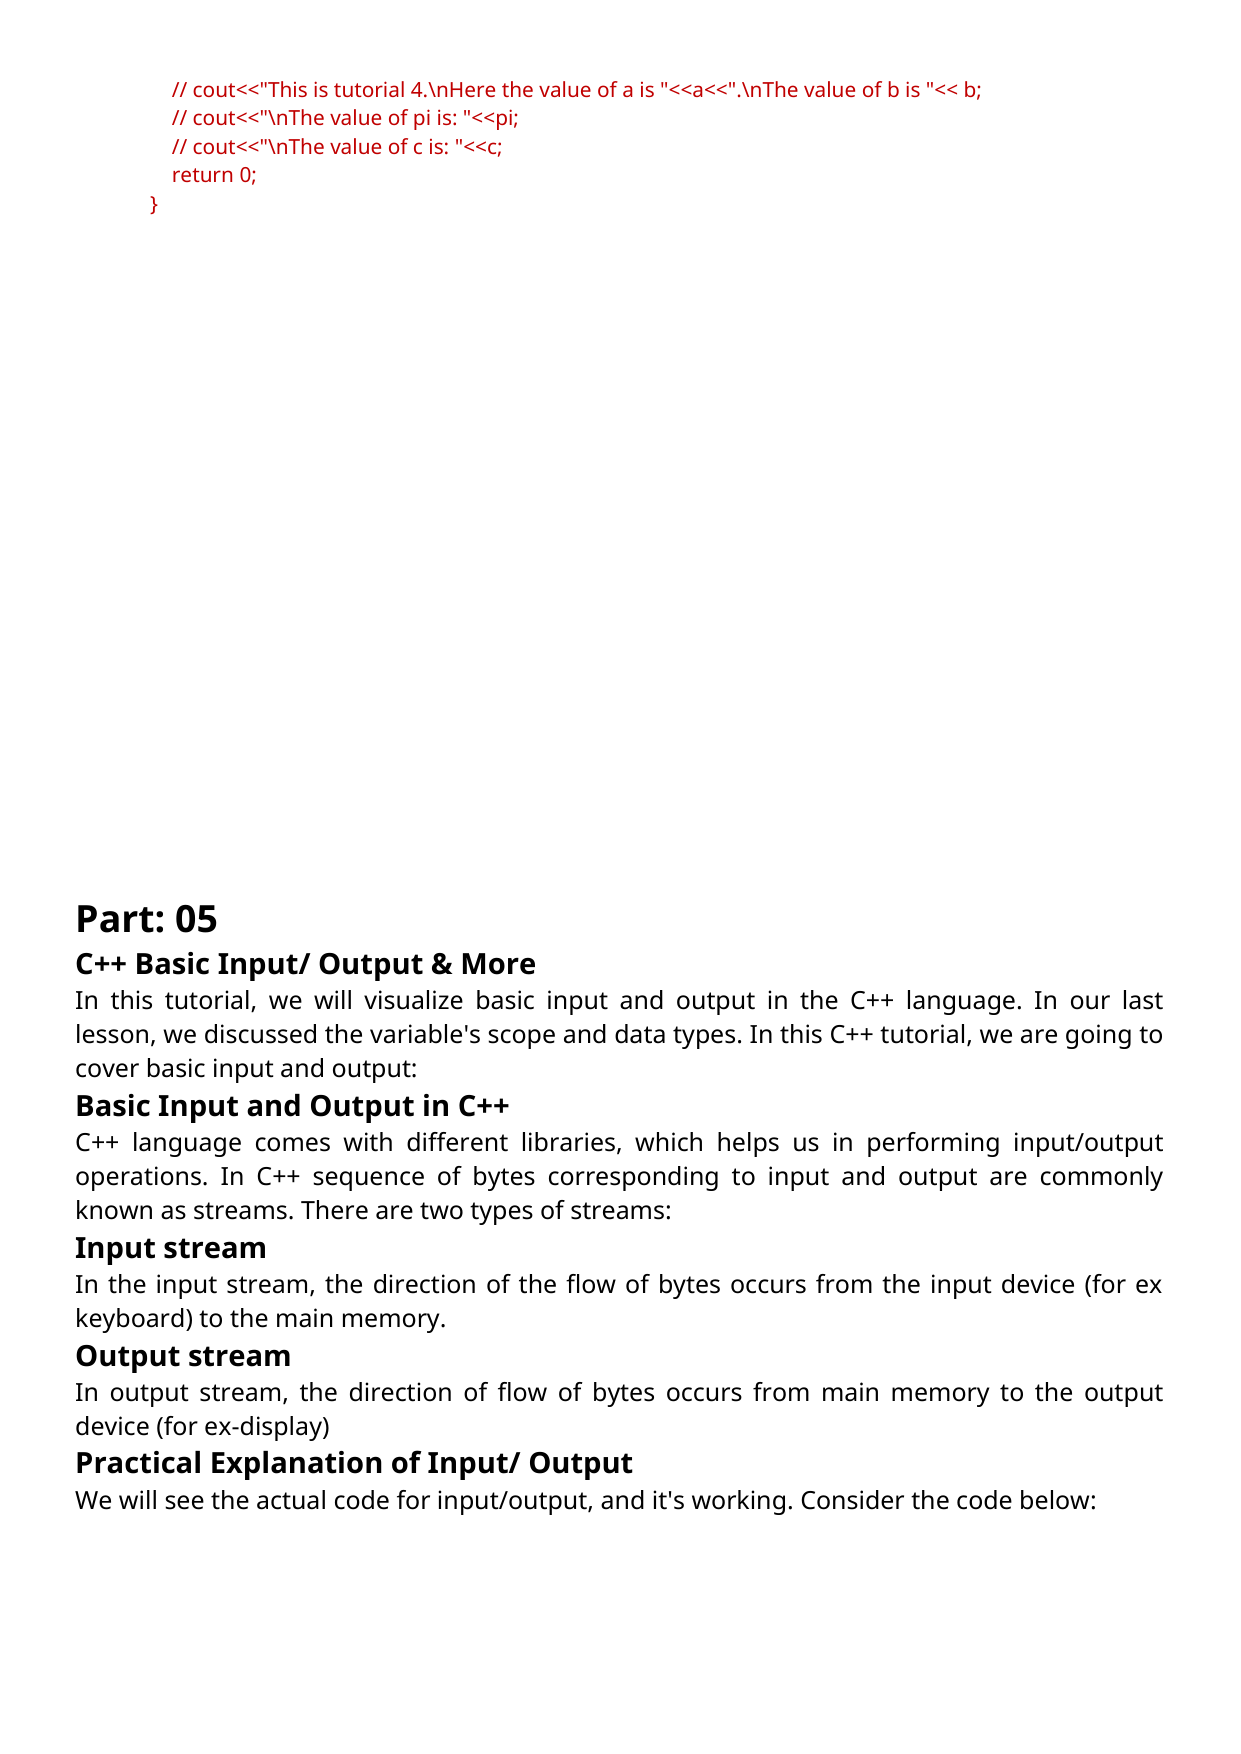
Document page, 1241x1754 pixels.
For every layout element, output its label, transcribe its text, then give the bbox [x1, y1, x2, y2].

text In output stream, the direction of flow of bytes occurs from main memory to the output device (for ex-display) [75, 1374, 1165, 1443]
text C++ language comes with different libraries, which helps us in performing input/output operations. In C++ sequence of bytes corresponding to input and output are commonly known as streams. There are two types of streams: [75, 1125, 1165, 1227]
text return 0; [150, 160, 1165, 189]
text In this tutorial, we will visualize basic input and output in the C++ language. In our last lesson, we discussed the variable's scope and data types. In this C++ tutorial, we are going to cover basic input and output: [75, 983, 1165, 1085]
text In the input stream, the direction of the flow of bytes occurs from the input device (for ex keyboard) to the main memory. [75, 1267, 1165, 1335]
text } [150, 189, 1165, 217]
subtitle Practical Explanation of Input/ Output [75, 1443, 1165, 1482]
text Part: 05 [75, 892, 1165, 943]
subtitle C++ Basic Input/ Output & More [75, 943, 1165, 983]
text // cout<<"\nThe value of pi is: "<<pi; [150, 103, 1165, 132]
text // cout<<"\nThe value of c is: "<<c; [150, 132, 1165, 160]
subtitle Input stream [75, 1227, 1165, 1267]
text We will see the actual code for input/output, and it's working. Consider the code below: [75, 1482, 1165, 1516]
subtitle Basic Input and Output in C++ [75, 1085, 1165, 1125]
subtitle Output stream [75, 1335, 1165, 1374]
text // cout<<"This is tutorial 4.\nHere the value of a is "<<a<<".\nThe value of b is "<< b; [150, 75, 1165, 103]
